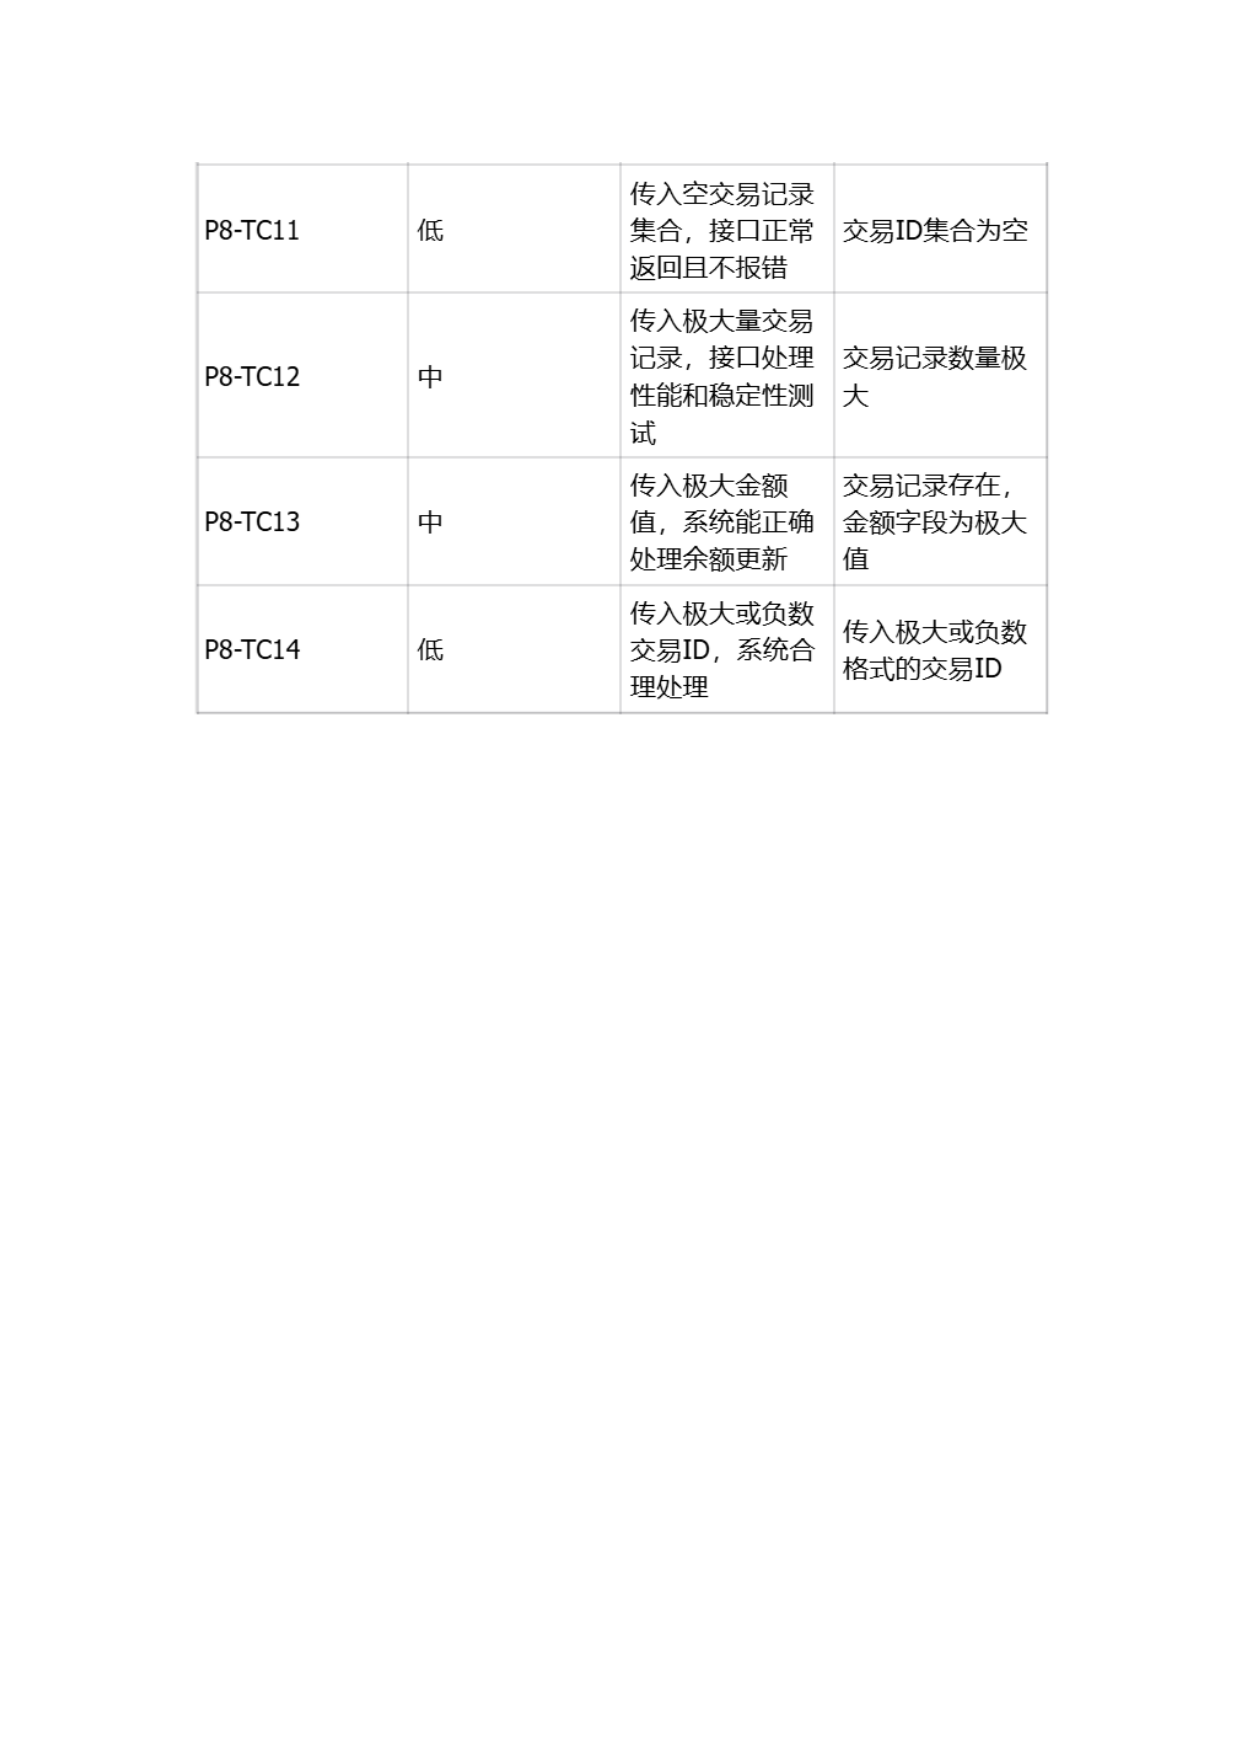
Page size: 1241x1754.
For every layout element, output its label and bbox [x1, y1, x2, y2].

picture [187, 162, 1053, 728]
